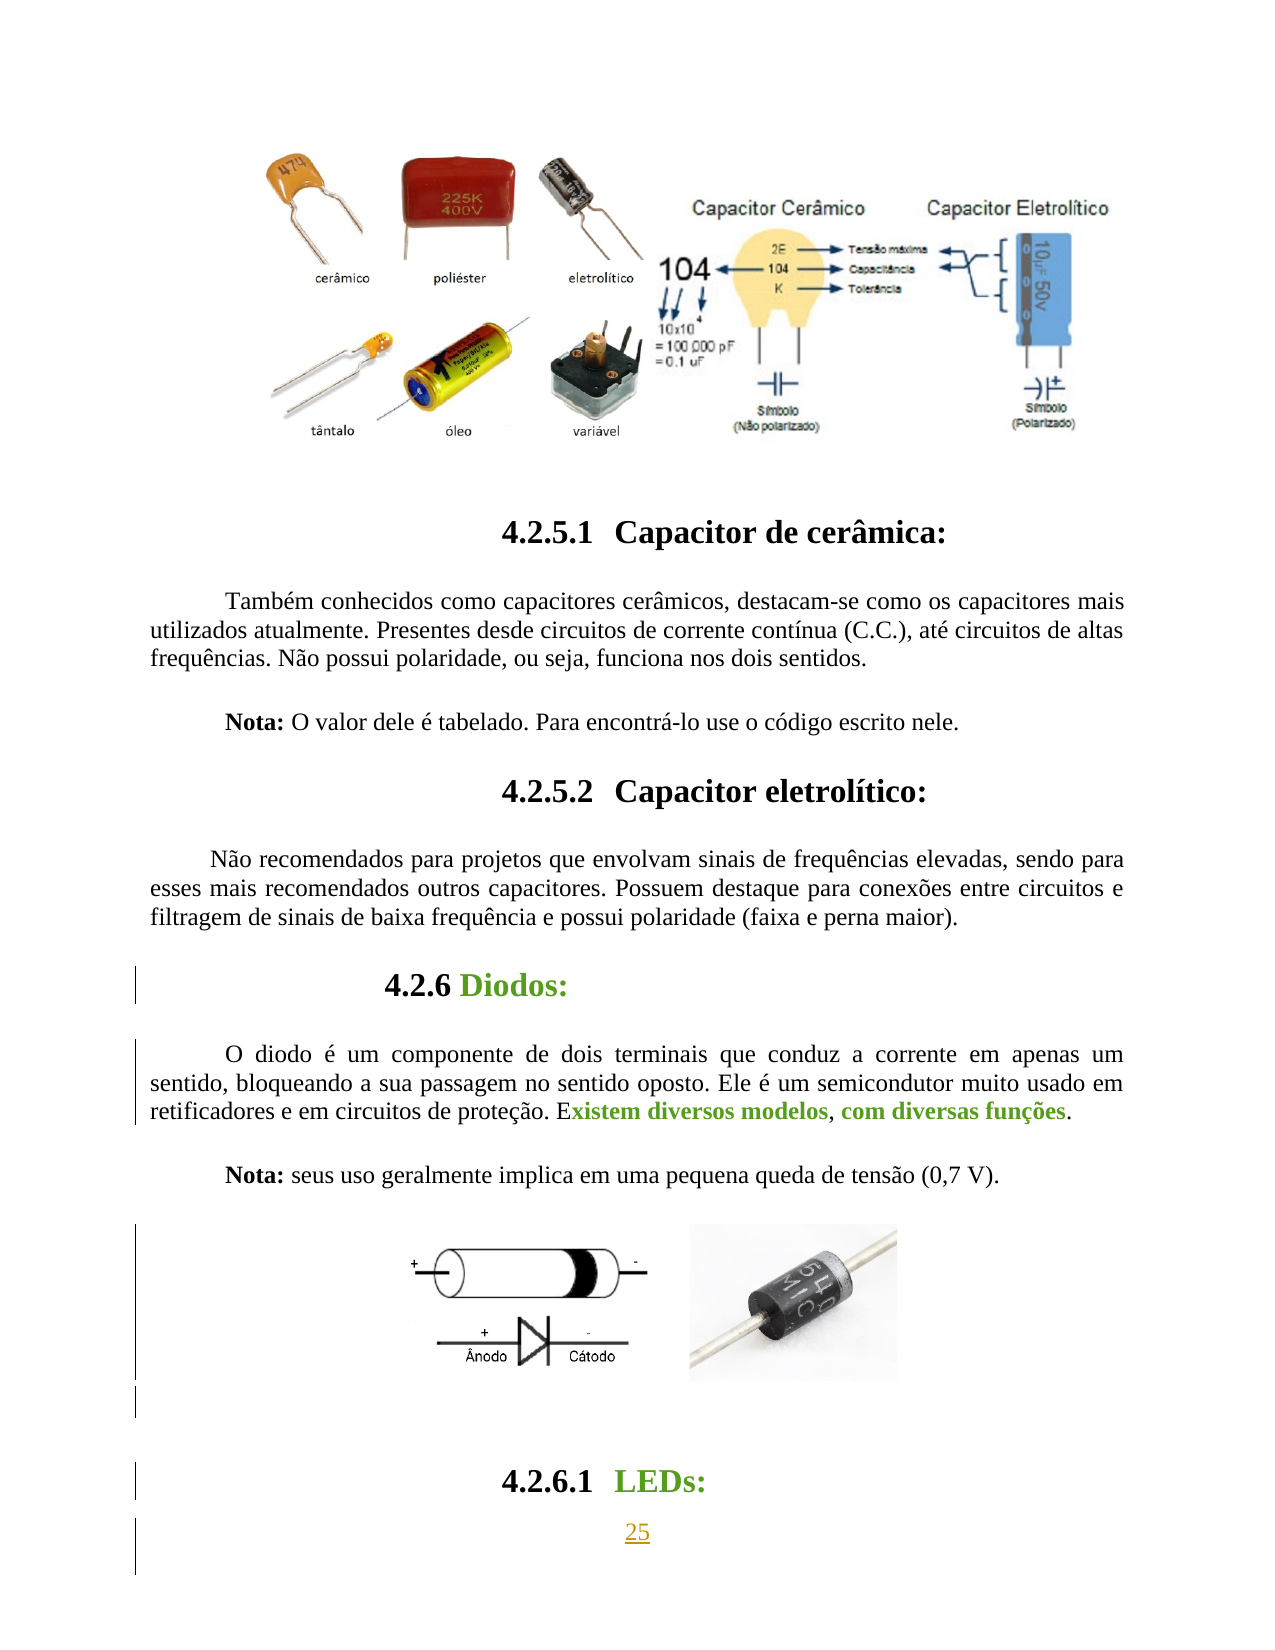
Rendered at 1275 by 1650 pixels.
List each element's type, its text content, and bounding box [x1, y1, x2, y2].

text Não recomendados para projetos que envolvam sinais de frequências elevadas, sendo para esses mais recomendados outros capacitores. Possuem destaque para conexões entre circuitos e filtragem de sinais de baixa frequência e possui polaridade (faixa e perna maior). [150, 844, 1125, 931]
list Diodos: [384, 966, 1125, 1004]
text Nota: O valor dele é tabelado. Para encontrá-lo use o código escrito nele. [150, 707, 1125, 736]
text Nota: seus uso geralmente implica em uma pequena queda de tensão (0,7 V). [150, 1160, 1125, 1189]
picture [377, 1223, 898, 1381]
list LEDs: [502, 1462, 1125, 1500]
picture [262, 150, 1116, 446]
list Capacitor eletrolítico: [502, 771, 1125, 809]
list Capacitor de cerâmica: [502, 513, 1125, 551]
list O diodo é um componente de dois terminais que conduz a corrente em apenas um sentido, bloqueando a sua passagem no sentido oposto. Ele é um semicondutor muito usado em retificadores e em circuitos de proteção. Existem diversos modelos, com diversas funções. [150, 1039, 1125, 1125]
text Também conhecidos como capacitores cerâmicos, destacam-se como os capacitores mais utilizados atualmente. Presentes desde circuitos de corrente contínua (C.C.), até circuitos de altas frequências. Não possui polaridade, ou seja, funciona nos dois sentidos. [150, 586, 1125, 672]
